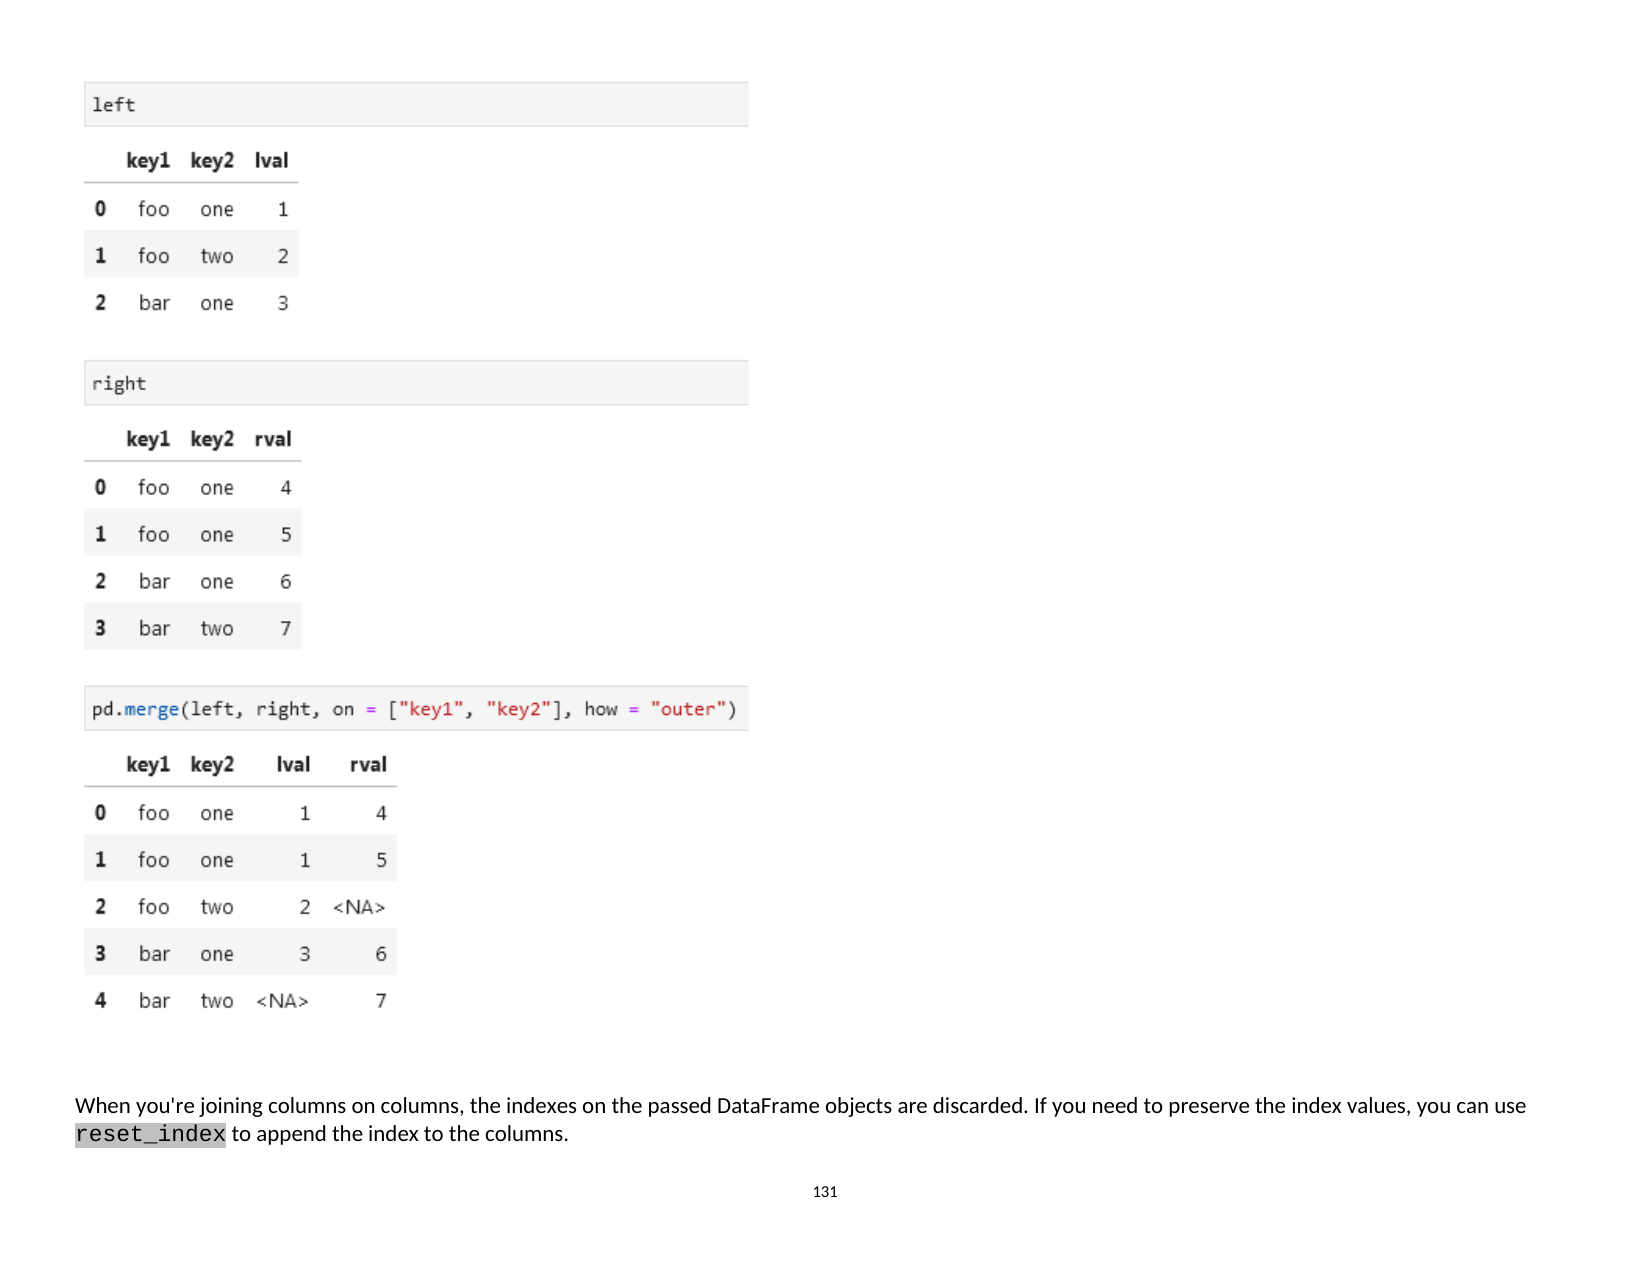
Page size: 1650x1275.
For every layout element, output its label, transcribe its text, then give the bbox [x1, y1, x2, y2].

text When you're joining columns on columns, the indexes on the passed DataFrame objects are discarded. If you need to preserve the index values, you can use reset_index to append the index to the columns. [75, 1091, 1575, 1148]
picture [75, 75, 749, 1030]
